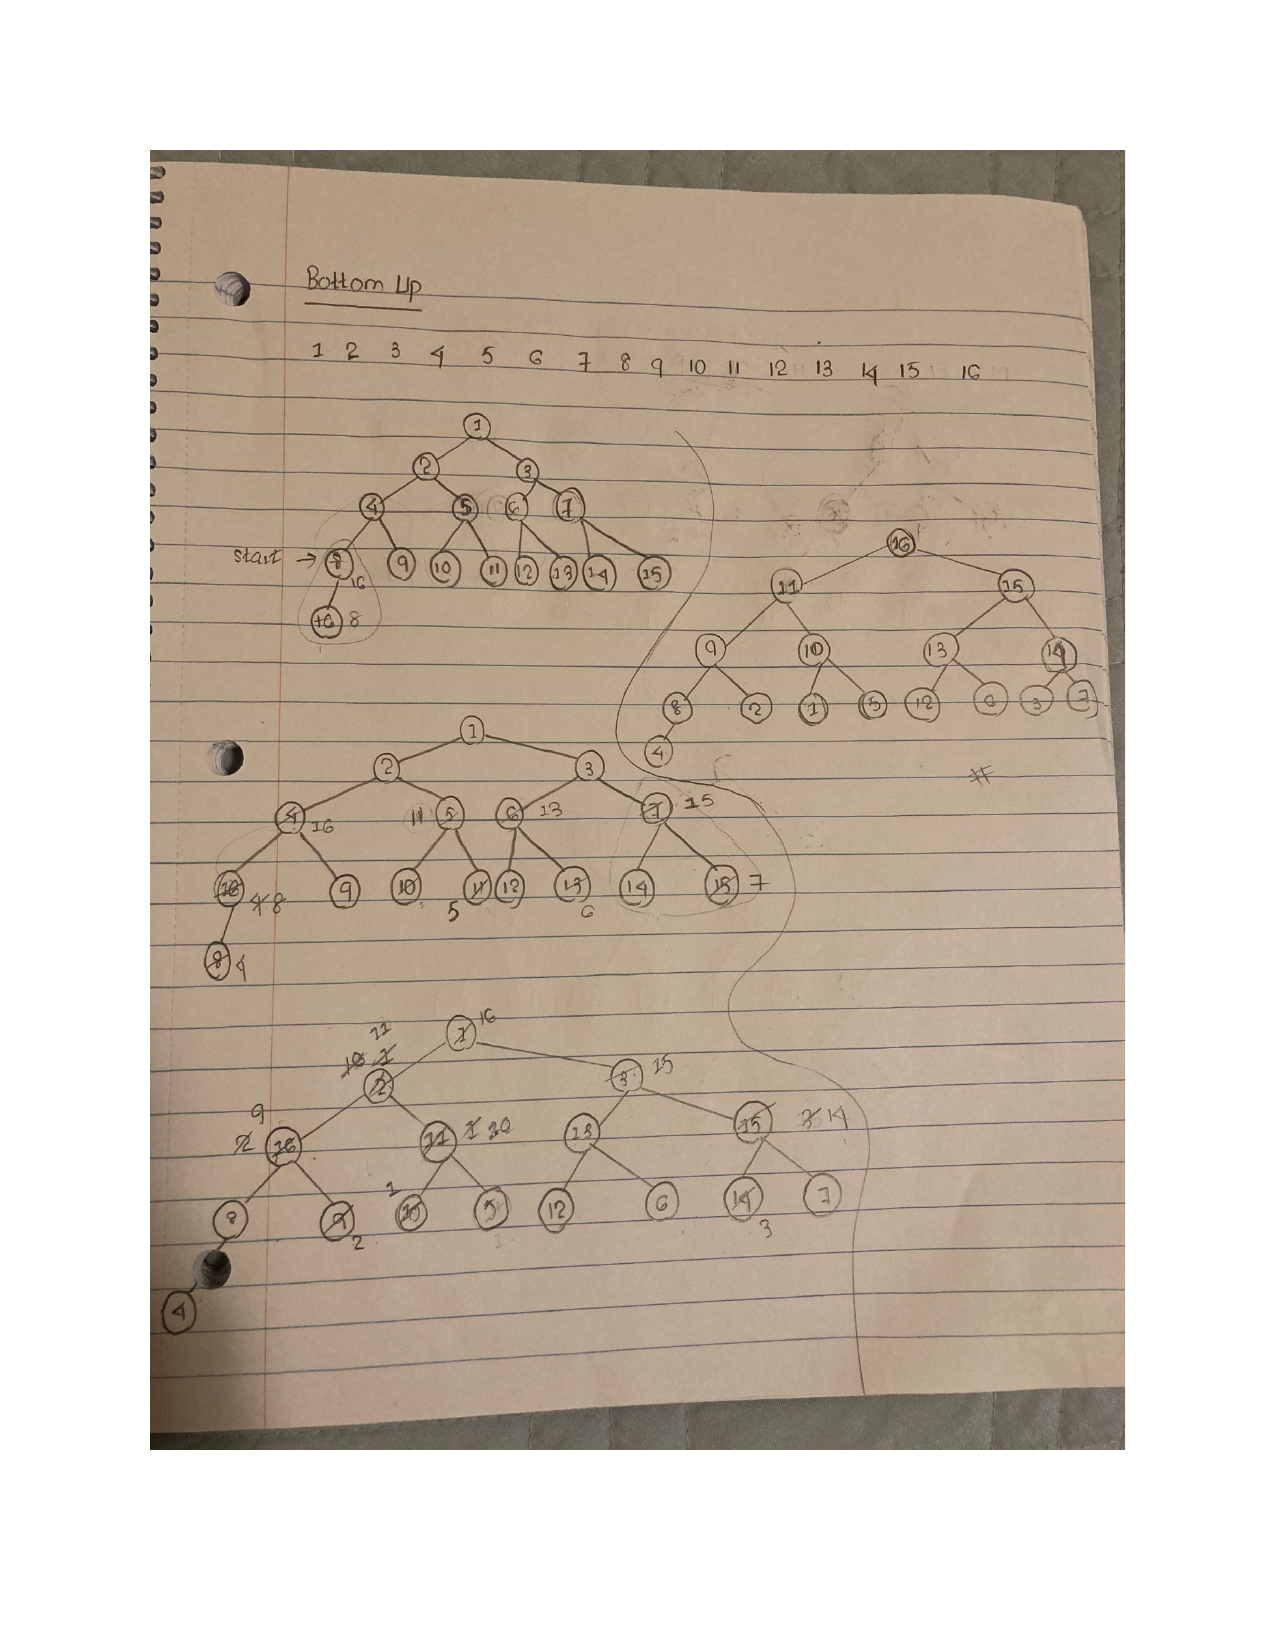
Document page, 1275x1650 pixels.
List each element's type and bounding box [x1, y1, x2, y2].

picture [150, 150, 1125, 1450]
